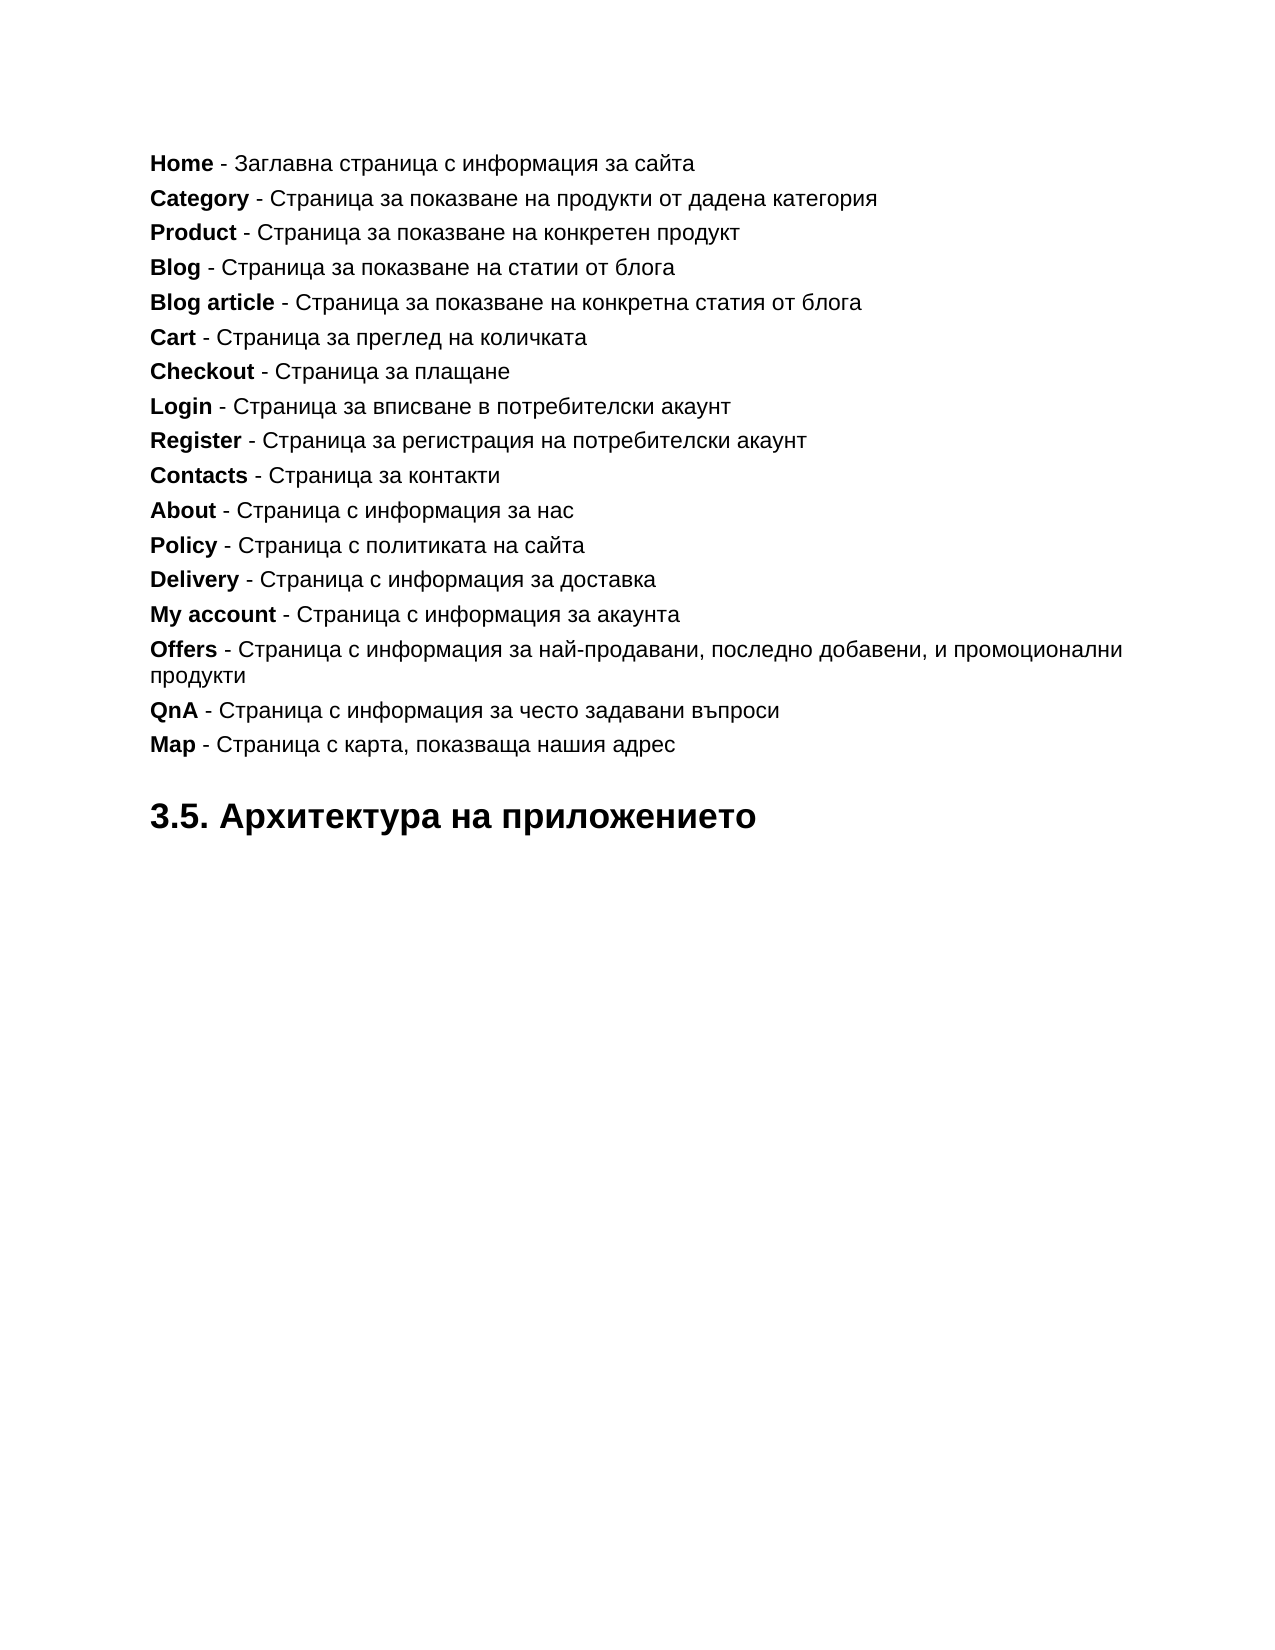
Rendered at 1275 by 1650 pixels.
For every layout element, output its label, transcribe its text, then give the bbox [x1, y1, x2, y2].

text Мy account - Страница с информация за акаунта [150, 601, 1125, 627]
text Cart - Страница за преглед на количката [150, 323, 1125, 350]
text Blog article - Страница за показване на конкретна статия от блога [150, 289, 1125, 315]
text Contacts - Страница за контакти [150, 462, 1125, 488]
text QnA - Страница с информация за често задавани въпроси [150, 697, 1125, 723]
text Checkout - Страница за плащане [150, 358, 1125, 384]
text Product - Страница за показване на конкретен продукт [150, 219, 1125, 246]
text Blog - Страница за показване на статии от блога [150, 254, 1125, 280]
text Category - Страница за показване на продукти от дадена категория [150, 185, 1125, 211]
text Policy - Страница с политиката на сайта [150, 532, 1125, 558]
text Map - Страница с карта, показваща нашия адрес [150, 731, 1125, 758]
text Register - Страница за регистрация на потребителски акаунт [150, 427, 1125, 454]
text About - Страница с информация за нас [150, 497, 1125, 523]
text Offers - Страница с информация за най-продавани, последно добавени, и промоционални продукти [150, 636, 1125, 688]
text Delivery - Страница с информация за доставка [150, 566, 1125, 593]
text Login - Страница за вписване в потребителски акаунт [150, 393, 1125, 419]
subtitle 3.5. Архитектура на приложението [150, 795, 1125, 836]
text Home - Заглавна страница с информация за сайта [150, 150, 1125, 176]
